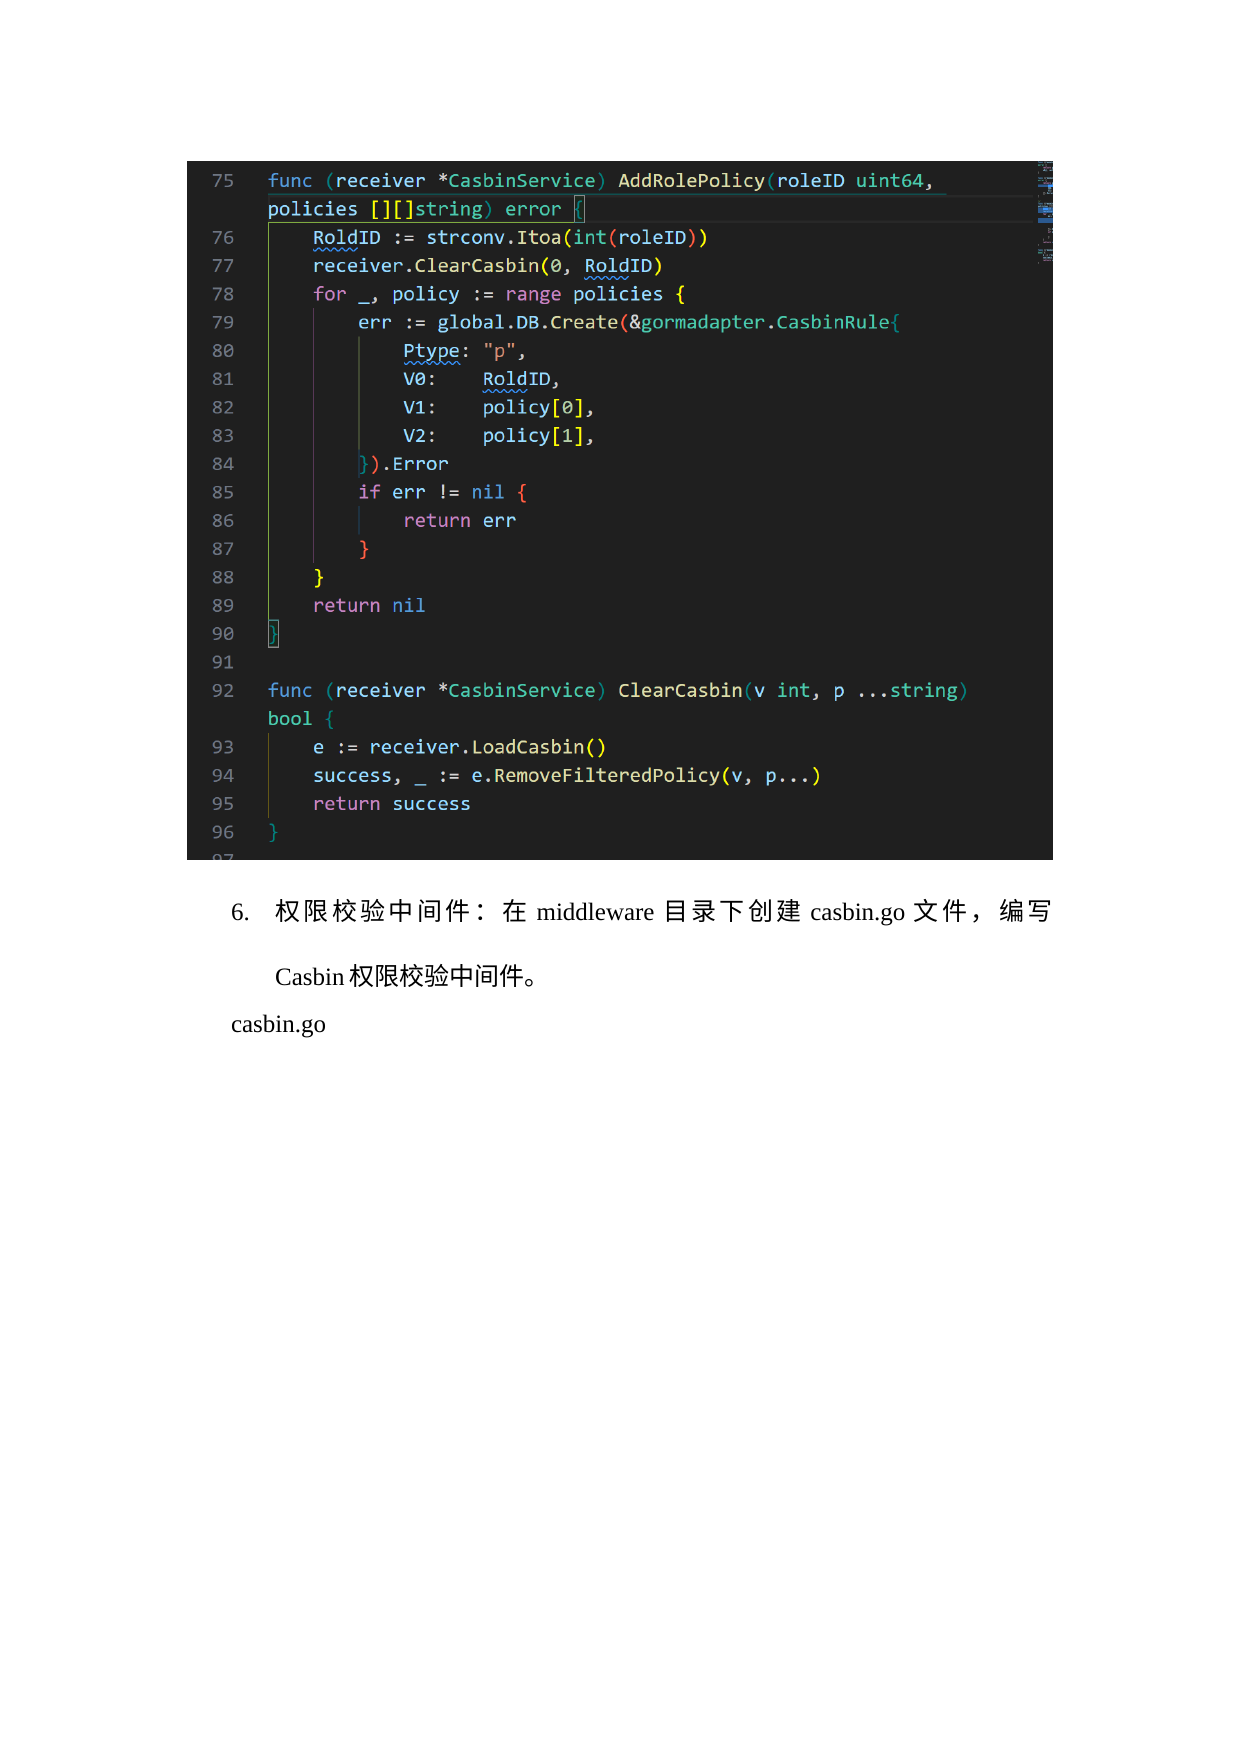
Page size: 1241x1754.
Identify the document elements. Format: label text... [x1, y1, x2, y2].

text casbin.go [231, 1007, 1053, 1039]
picture [187, 161, 1053, 860]
text 6. 权限校验中间件：在middleware目录下创建casbin.go文件，编写Casbin权限校验中间件。 [231, 877, 1053, 1007]
